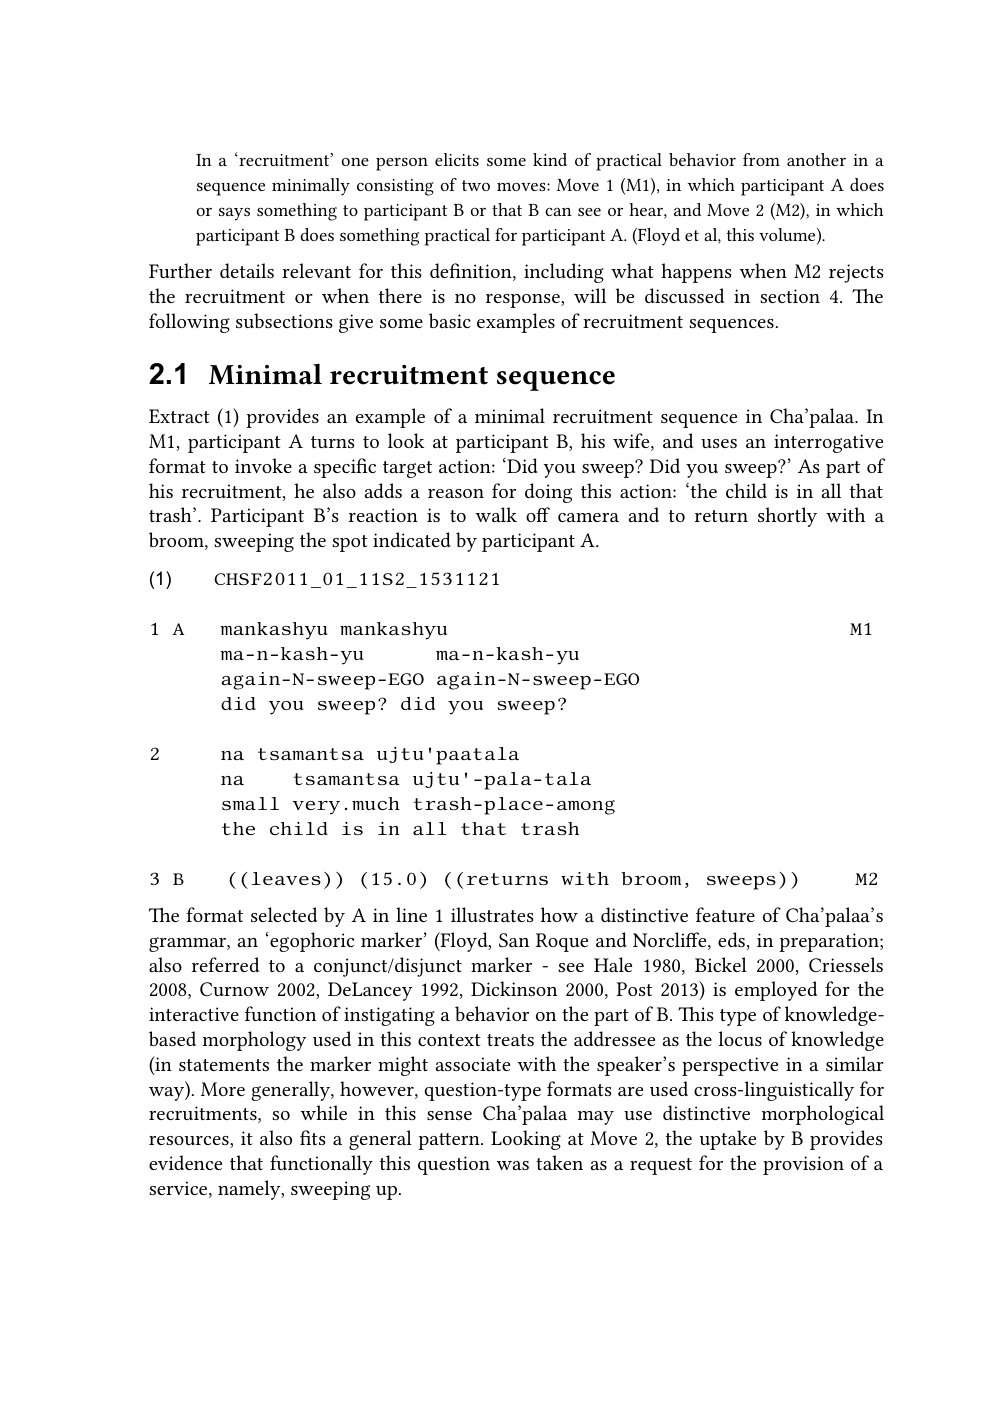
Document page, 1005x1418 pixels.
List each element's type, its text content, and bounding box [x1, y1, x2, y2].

text Further details relevant for this definition, including what happens when M2 rejects the recruitment or when there is no response, will be discussed in section 4. The following subsections give some basic examples of recruitment sequences. [148, 259, 886, 333]
text CHSF2011_01_11S2_1531121 1 A mankashyu mankashyu M1 ma-n-kash-yu ma-n-kash-yu again-N-sweep-EGO again-N-sweep-EGO did you sweep? did you sweep? 2 na tsamantsa ujtu'paatala na tsamantsa ujtu'-pala-tala small very.much trash-place-among the child is in all that trash 3 B ((leaves)) (15.0) ((returns with broom, sweeps)) M2 [148, 565, 886, 890]
text Extract (1) provides an example of a minimal recruitment sequence in Cha’palaa. In M1, participant A turns to look at participant B, his wife, and uses an interrogative format to invoke a specific target action: ‘Did you sweep? Did you sweep?’ As part of his recruitment, he also adds a reason for doing this action: ‘the child is in all that trash’. Participant B’s reaction is to walk off camera and to return shortly with a broom, sweeping the spot indicated by participant A. [148, 404, 886, 553]
text The format selected by A in line 1 illustrates how a distinctive feature of Cha’palaa’s grammar, an ‘egophoric marker’ (Floyd, San Roque and Norcliffe, eds, in preparation; also referred to a conjunct/disjunct marker - see Hale 1980, Bickel 2000, Criessels 2008, Curnow 2002, DeLancey 1992, Dickinson 2000, Post 2013) is employed for the interactive function of instigating a behavior on the part of B. This type of knowledge-based morphology used in this context treats the addressee as the locus of knowledge (in statements the marker might associate with the speaker’s perspective in a similar way). More generally, however, question-type formats are used cross-linguistically for recruitments, so while in this sense Cha’palaa may use distinctive morphological resources, it also fits a general pattern. Looking at Move 2, the uptake by B provides evidence that functionally this question was taken as a request for the provision of a service, namely, sweeping up. [148, 903, 886, 1200]
text In a ‘recruitment’ one person elicits some kind of practical behavior from another in a sequence minimally consisting of two moves: Move 1 (M1), in which participant A does or says something to participant B or that B can see or hear, and Move 2 (M2), in which participant B does something practical for participant A. (Floyd et al, this volume). [196, 147, 886, 246]
subtitle Minimal recruitment sequence [148, 358, 886, 391]
